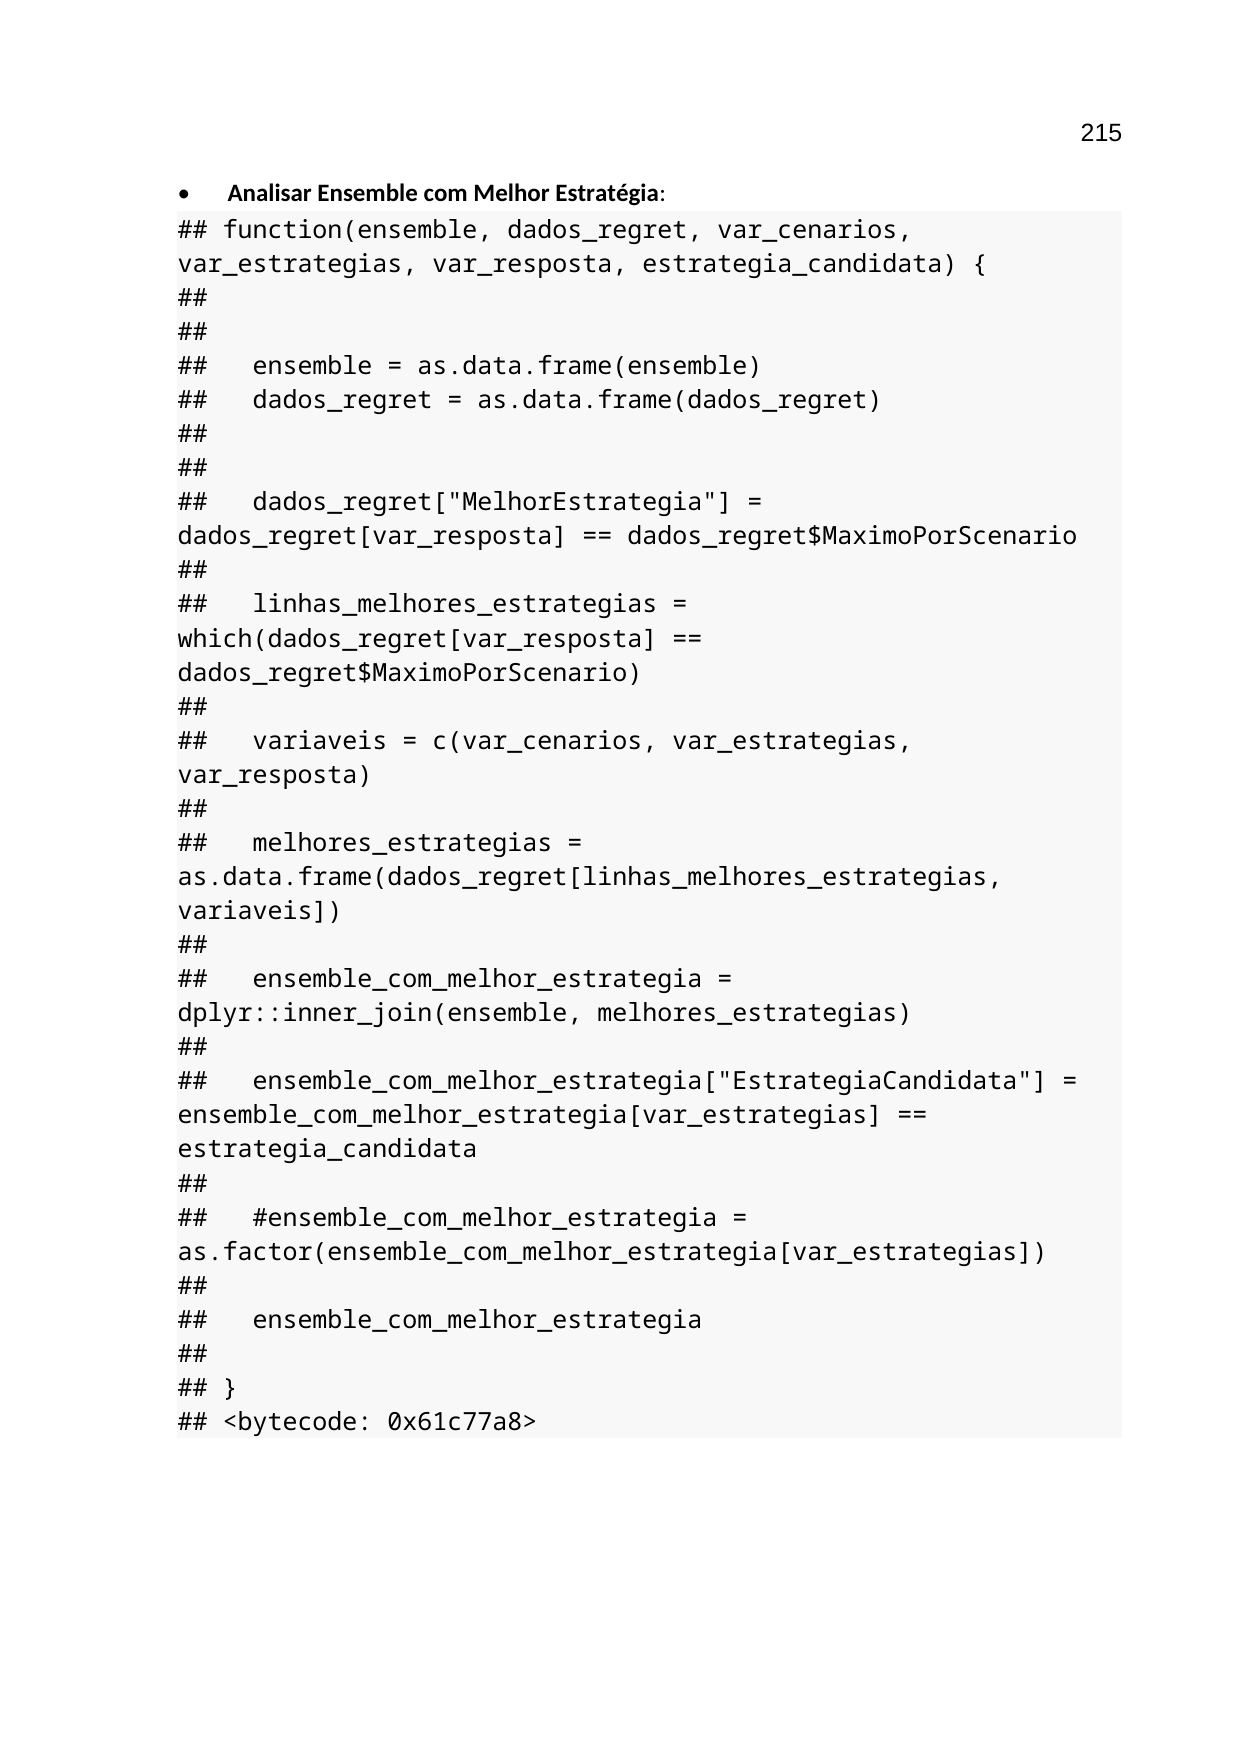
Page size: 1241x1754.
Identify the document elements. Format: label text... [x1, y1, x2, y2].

text ## function(ensemble, dados_regret, var_cenarios, var_estrategias, var_resposta, estrategia_candidata) { ## ## ## ensemble = as.data.frame(ensemble) ## dados_regret = as.data.frame(dados_regret) ## ## ## dados_regret["MelhorEstrategia"] = dados_regret[var_resposta] == dados_regret$MaximoPorScenario ## ## linhas_melhores_estrategias = which(dados_regret[var_resposta] == dados_regret$MaximoPorScenario) ## ## variaveis = c(var_cenarios, var_estrategias, var_resposta) ## ## melhores_estrategias = as.data.frame(dados_regret[linhas_melhores_estrategias, variaveis]) ## ## ensemble_com_melhor_estrategia = dplyr::inner_join(ensemble, melhores_estrategias) ## ## ensemble_com_melhor_estrategia["EstrategiaCandidata"] = ensemble_com_melhor_estrategia[var_estrategias] == estrategia_candidata ## ## #ensemble_com_melhor_estrategia = as.factor(ensemble_com_melhor_estrategia[var_estrategias]) ## ## ensemble_com_melhor_estrategia ## ## } ## <bytecode: 0x61c77a8> [177, 211, 1122, 1438]
list Analisar Ensemble com Melhor Estratégia: [177, 177, 1122, 208]
